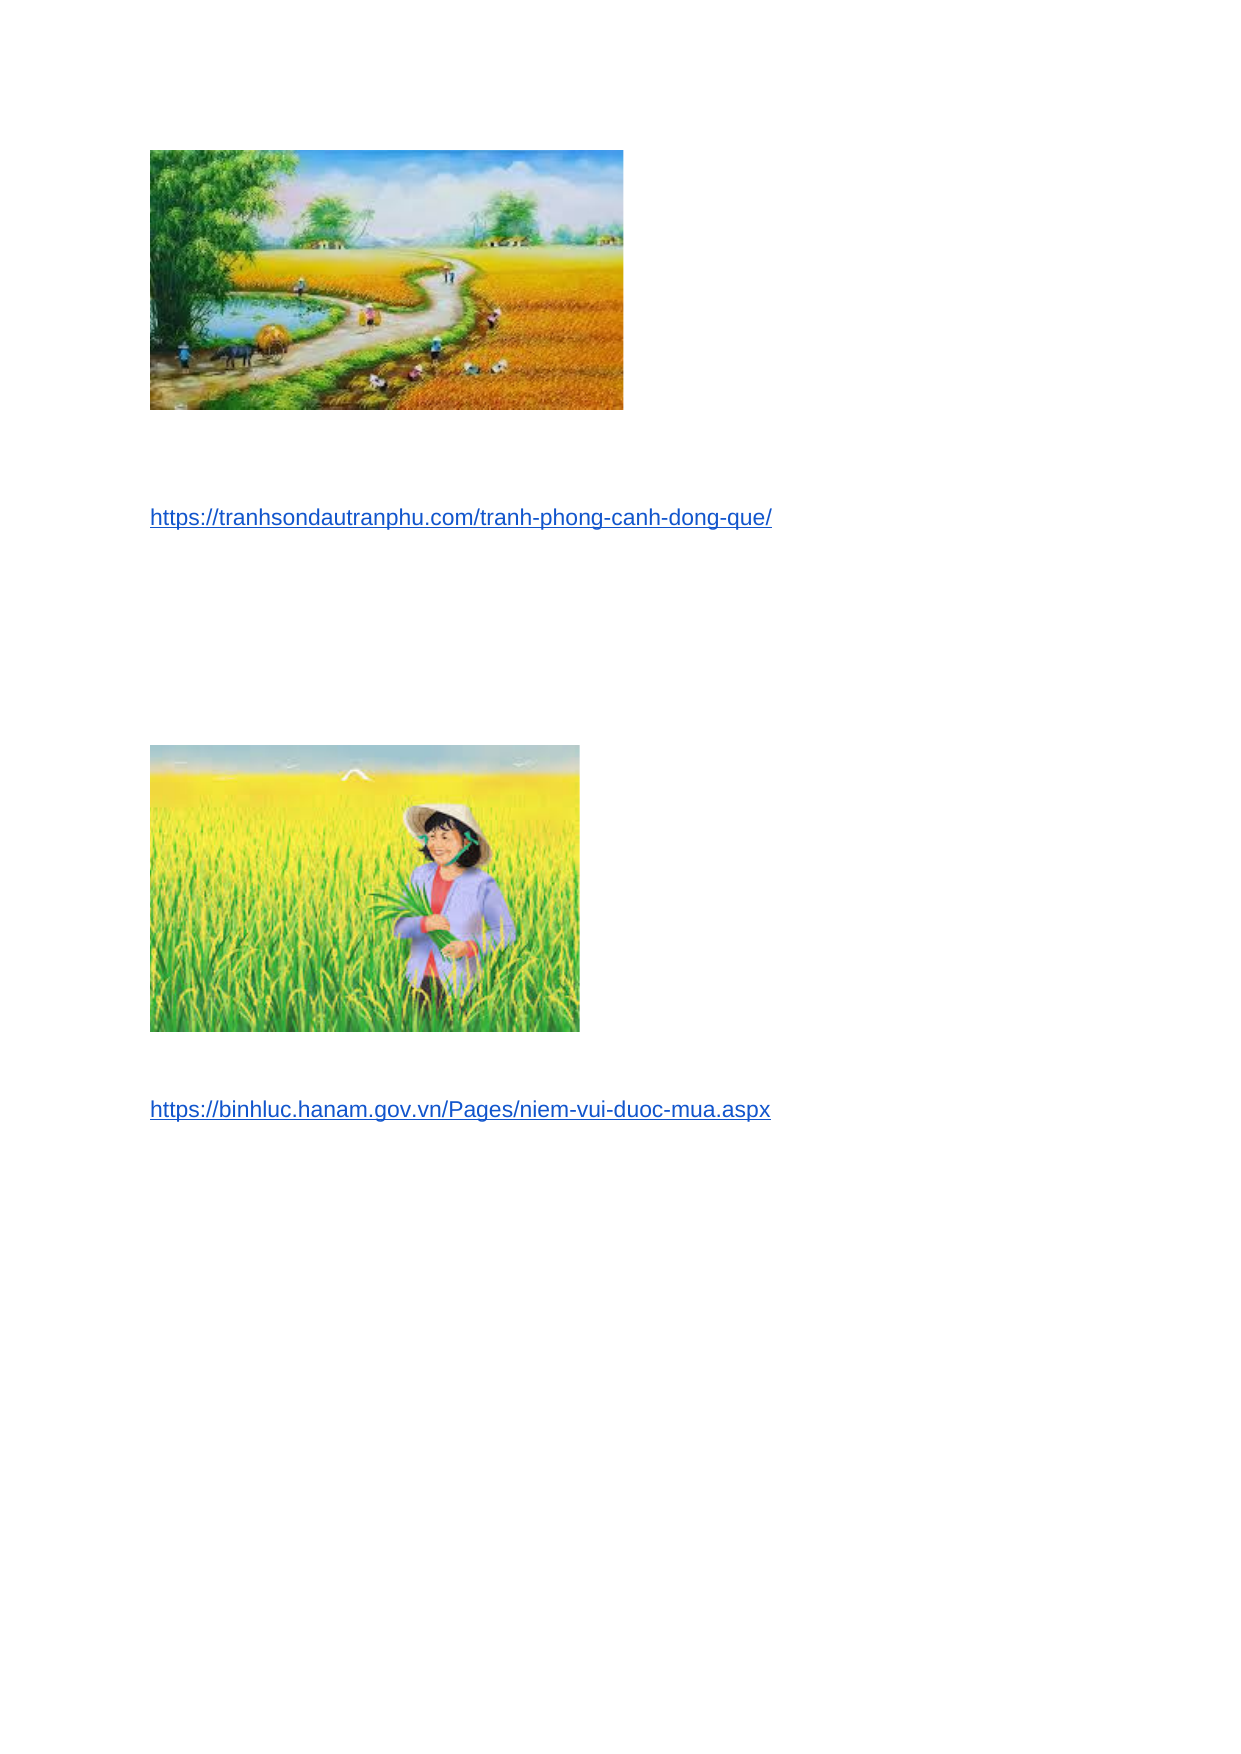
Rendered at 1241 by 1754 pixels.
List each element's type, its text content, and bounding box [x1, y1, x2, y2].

text https://binhluc.hanam.gov.vn/Pages/niem-vui-duoc-mua.aspx [150, 1096, 1090, 1122]
picture [150, 745, 580, 1032]
picture [150, 150, 624, 410]
text https://tranhsondautranphu.com/tranh-phong-canh-dong-que/ [150, 504, 1090, 530]
